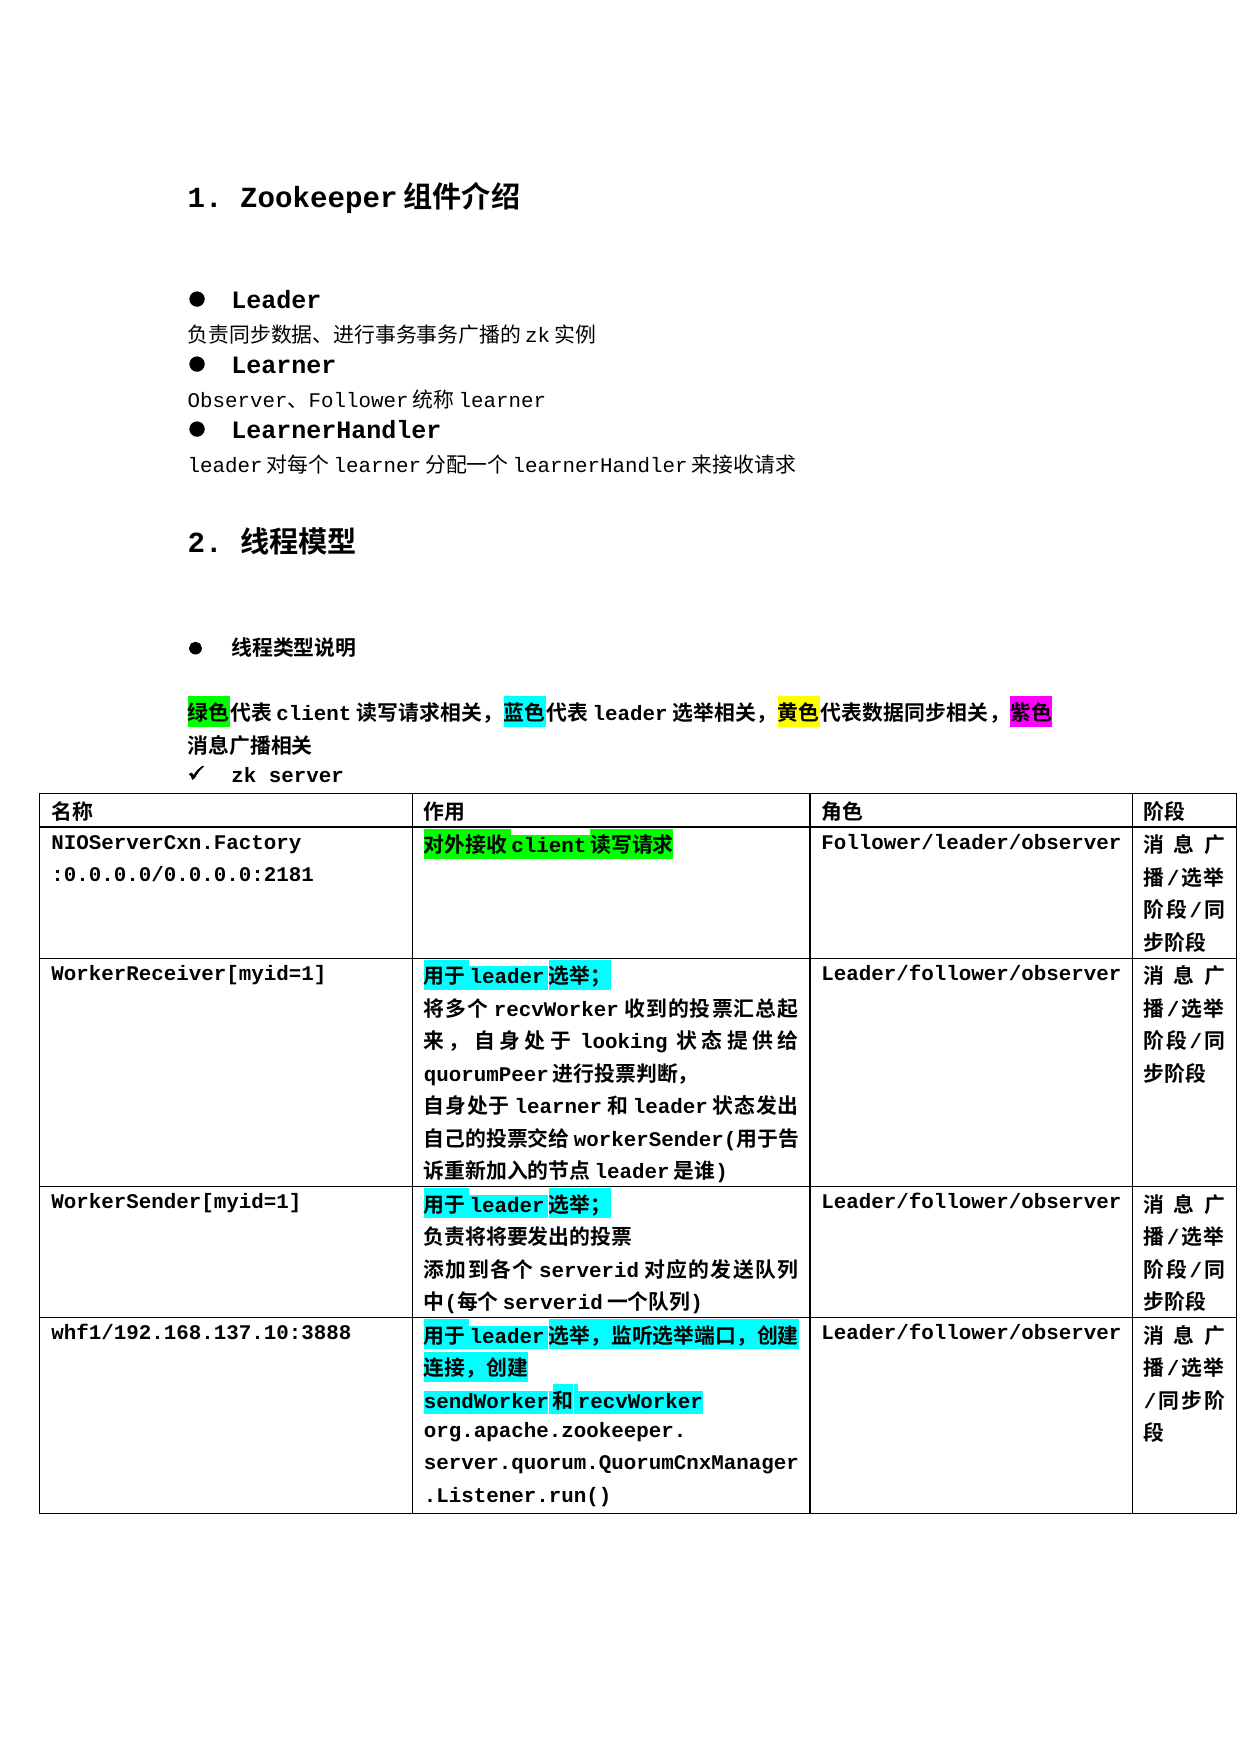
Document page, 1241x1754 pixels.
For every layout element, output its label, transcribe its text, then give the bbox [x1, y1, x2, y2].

table_cell 消息广播/选举阶段/同步阶段 [1133, 1187, 1236, 1317]
text 绿色代表client读写请求相关，蓝色代表leader选举相关，黄色代表数据同步相关，紫色消息广播相关 [187, 695, 1053, 760]
table_cell Leader/follower/observer [811, 959, 1132, 1186]
table_cell 用于leader选举； 负责将将要发出的投票 添加到各个serverid对应的发送队列中(每个serverid一个队列) [413, 1187, 809, 1317]
table_cell 消息广播/选举阶段/同步阶段 [1133, 959, 1236, 1186]
table_cell 用于leader选举，监听选举端口，创建连接，创建 sendWorker和recvWorker org.apache.zookeeper. server.quorum.QuorumCnxManager .Listener.run() [413, 1318, 809, 1513]
text 负责同步数据、进行事务事务广播的zk实例 [187, 318, 1053, 350]
table_cell Leader/follower/observer [811, 1187, 1132, 1317]
list LearnerHandler [187, 415, 1053, 448]
subtitle 2. 线程模型 [187, 507, 1053, 572]
text Observer、Follower统称learner [187, 383, 1053, 415]
list 线程类型说明 [187, 630, 1053, 663]
table_cell 消息广播/选举/同步阶段 [1133, 1318, 1236, 1513]
table_cell 消息广播/选举阶段/同步阶段 [1133, 828, 1236, 957]
list Leader [187, 285, 1053, 318]
table_header 作用 [413, 794, 809, 826]
table_header 名称 [40, 794, 412, 826]
list Learner [187, 350, 1053, 383]
table_cell NIOServerCxn.Factory :0.0.0.0/0.0.0.0:2181 [40, 828, 412, 957]
table_header 角色 [811, 794, 1132, 826]
list zk server [173, 760, 1053, 793]
text leader对每个learner分配一个learnerHandler来接收请求 [187, 448, 1053, 480]
table_cell whf1/192.168.137.10:3888 [40, 1318, 412, 1513]
subtitle 1. Zookeeper组件介绍 [187, 162, 1053, 227]
table_header 阶段 [1133, 794, 1236, 826]
table_cell Follower/leader/observer [811, 828, 1132, 957]
table_cell 用于leader选举； 将多个recvWorker收到的投票汇总起来，自身处于looking状态提供给quorumPeer进行投票判断， 自身处于learner和leader状态发出自己的投票交给workerSender(用于告诉重新加入的节点leader是谁) [413, 959, 809, 1186]
table_cell 对外接收client读写请求 [413, 828, 809, 957]
table_cell WorkerReceiver[myid=1] [40, 959, 412, 1186]
table_cell WorkerSender[myid=1] [40, 1187, 412, 1317]
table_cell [811, 1318, 1132, 1513]
